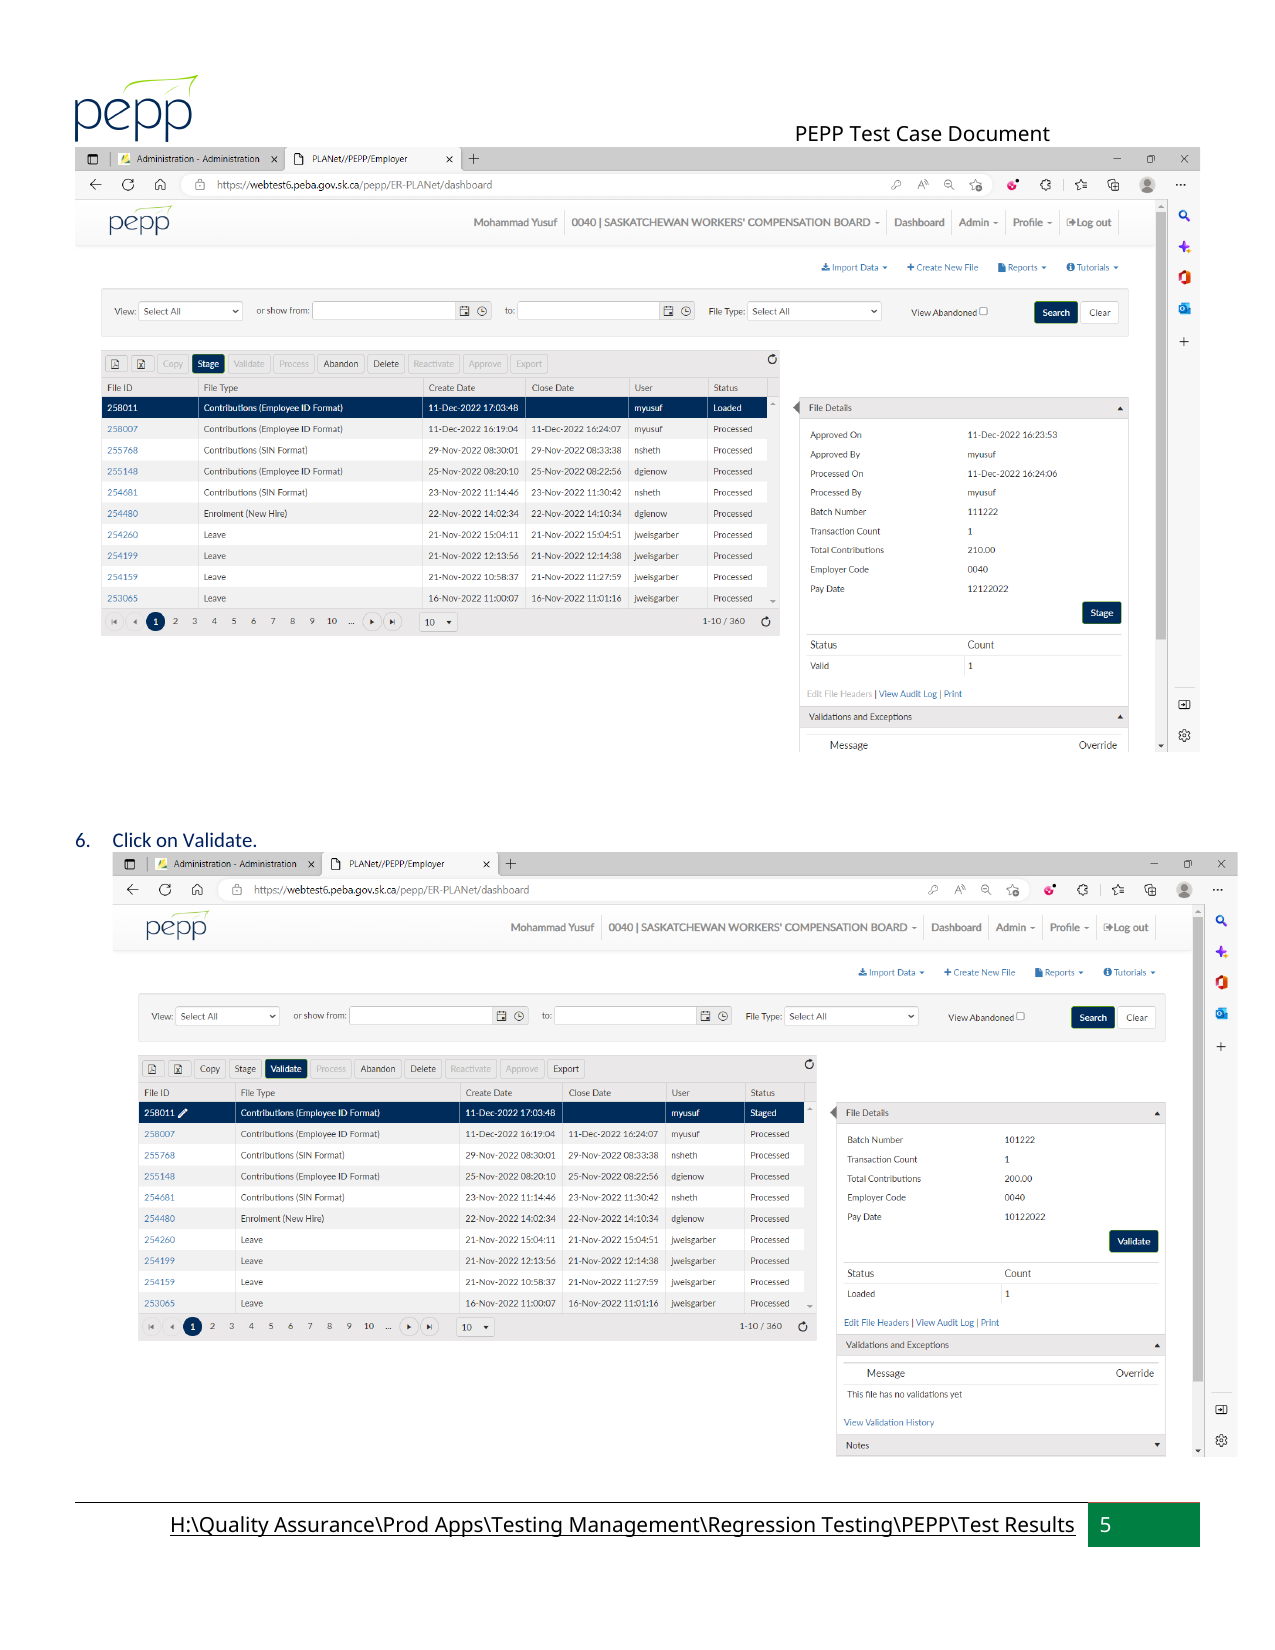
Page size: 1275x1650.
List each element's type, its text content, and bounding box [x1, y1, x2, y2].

picture [75, 147, 1200, 752]
picture [112, 852, 1238, 1457]
list Click on Validate. [75, 827, 1200, 853]
picture [75, 75, 199, 142]
